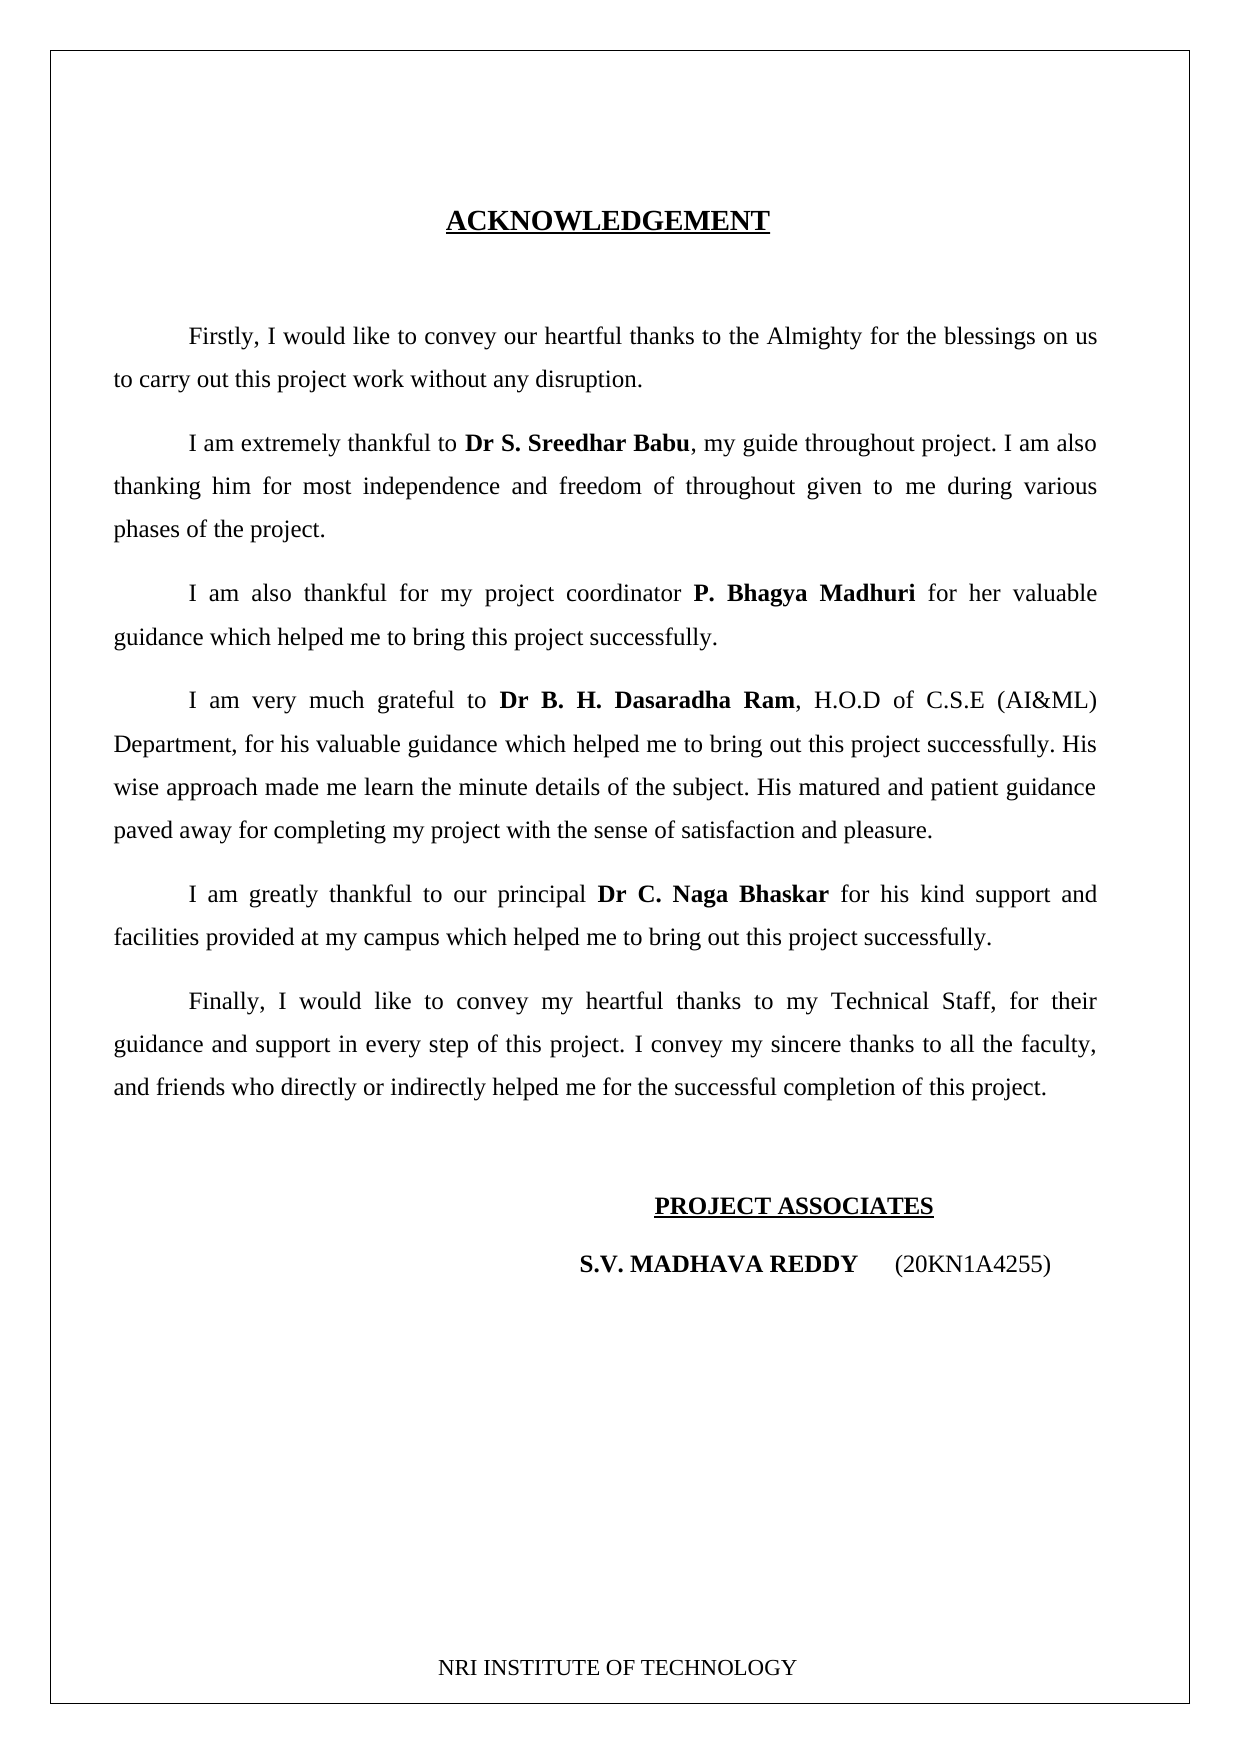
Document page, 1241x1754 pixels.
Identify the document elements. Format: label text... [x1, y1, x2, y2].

subtitle ACKNOWLEDGEMENT [264, 203, 951, 236]
text I am extremely thankful to Dr S. Sreedhar Babu, my guide throughout project. I am also thanking him for most independence and freedom of throughout given to me during various phases of the project. [113, 428, 1097, 543]
text Finally, I would like to convey my heartful thanks to my Technical Staff, for their guidance and support in every step of this project. I convey my sincere thanks to all the faculty, and friends who directly or indirectly helped me for the successful completion of this project. [113, 986, 1097, 1101]
text S.V. MADHAVA REDDY (20KN1A4255) [547, 1249, 1083, 1277]
text I am also thankful for my project coordinator P. Bhagya Madhuri for her valuable guidance which helped me to bring this project successfully. [113, 578, 1097, 650]
text I am very much grateful to Dr B. H. Dasaradha Ram, H.O.D of C.S.E (AI&ML) Department, for his valuable guidance which helped me to bring out this project successfully. His wise approach made me learn the minute details of the subject. His matured and patient guidance paved away for completing my project with the sense of satisfaction and pleasure. [113, 686, 1097, 844]
text PROJECT ASSOCIATES [623, 1191, 1151, 1220]
text I am greatly thankful to our principal Dr C. Naga Bhaskar for his kind support and facilities provided at my campus which helped me to bring out this project successfully. [113, 879, 1097, 951]
text Firstly, I would like to convey our heartful thanks to the Almighty for the blessings on us to carry out this project work without any disruption. [113, 321, 1097, 393]
